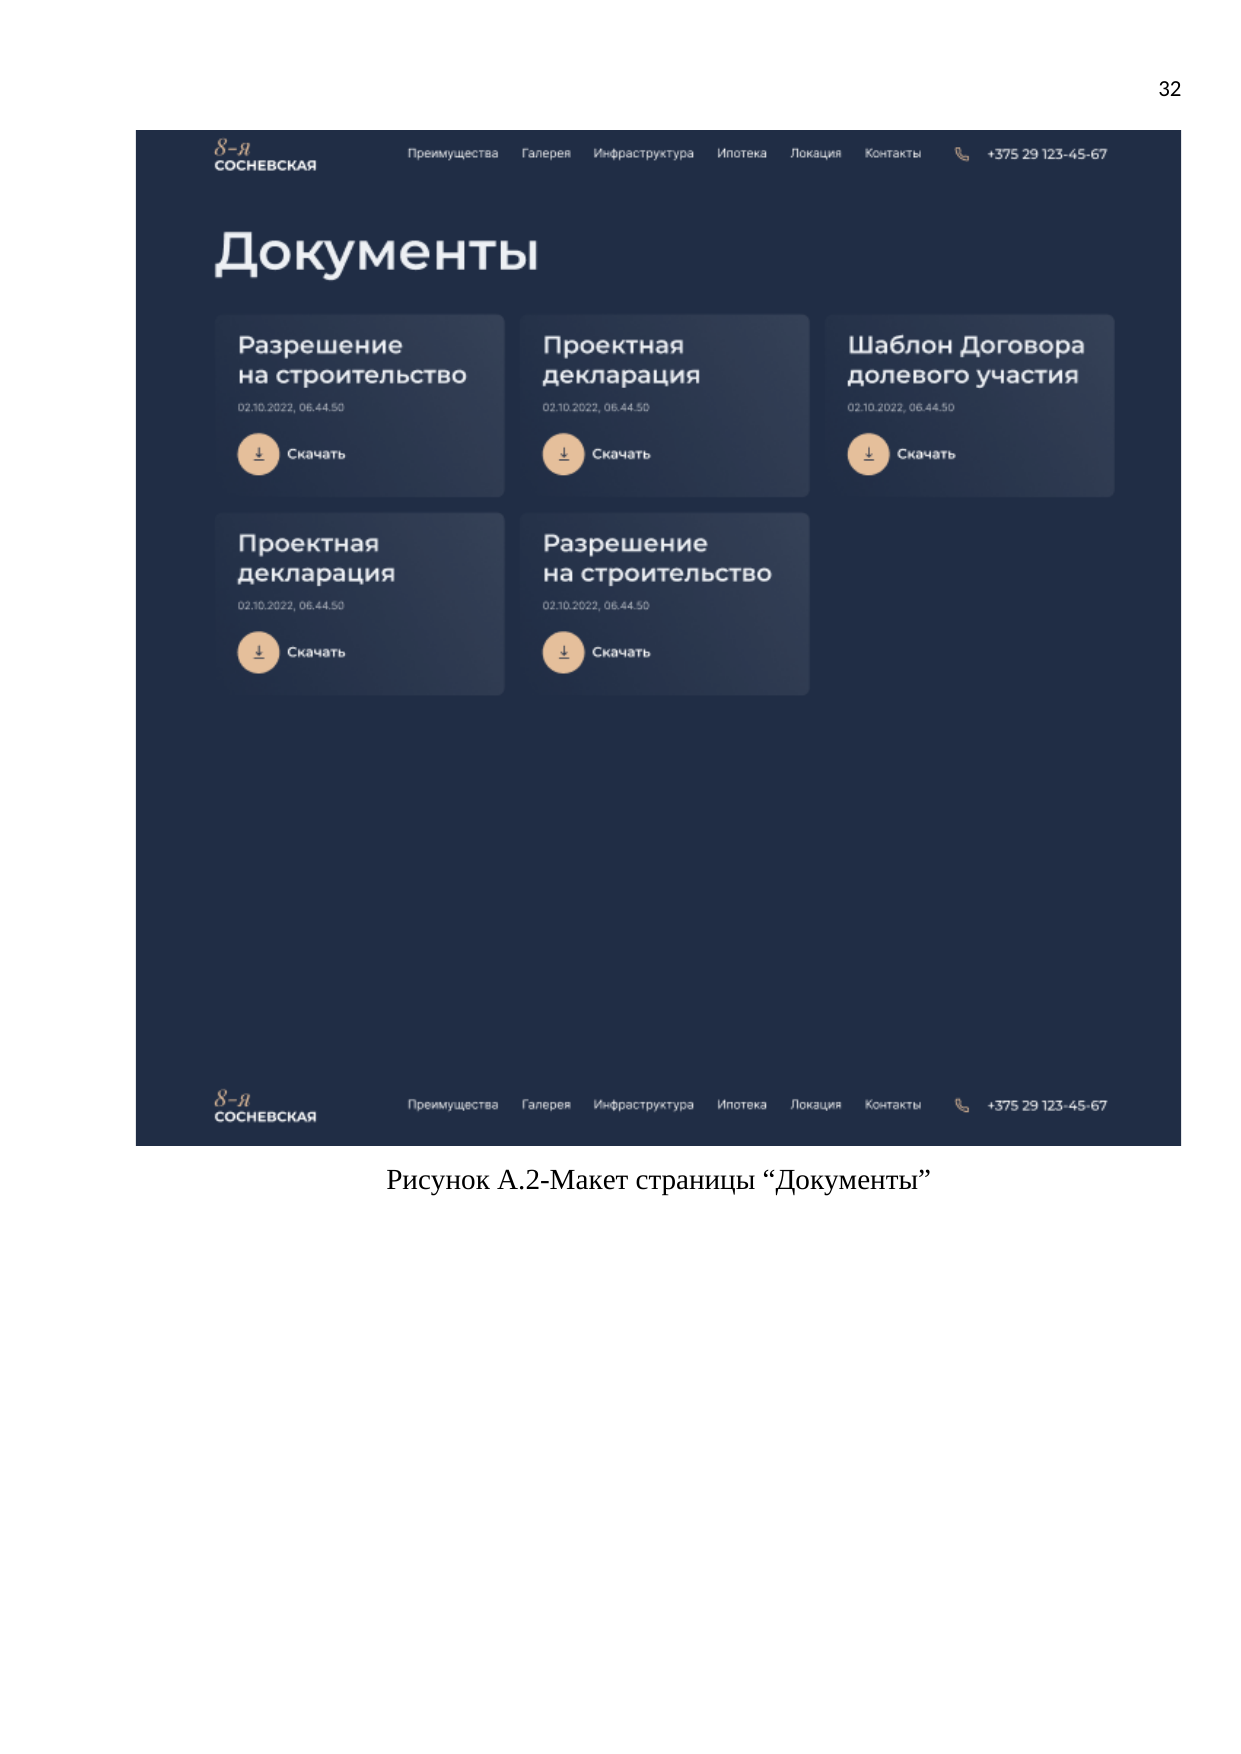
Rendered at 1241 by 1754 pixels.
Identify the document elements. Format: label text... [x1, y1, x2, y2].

text Рисунок А.2-Макет страницы “Документы” [136, 1162, 1181, 1196]
picture [135, 130, 1182, 1146]
